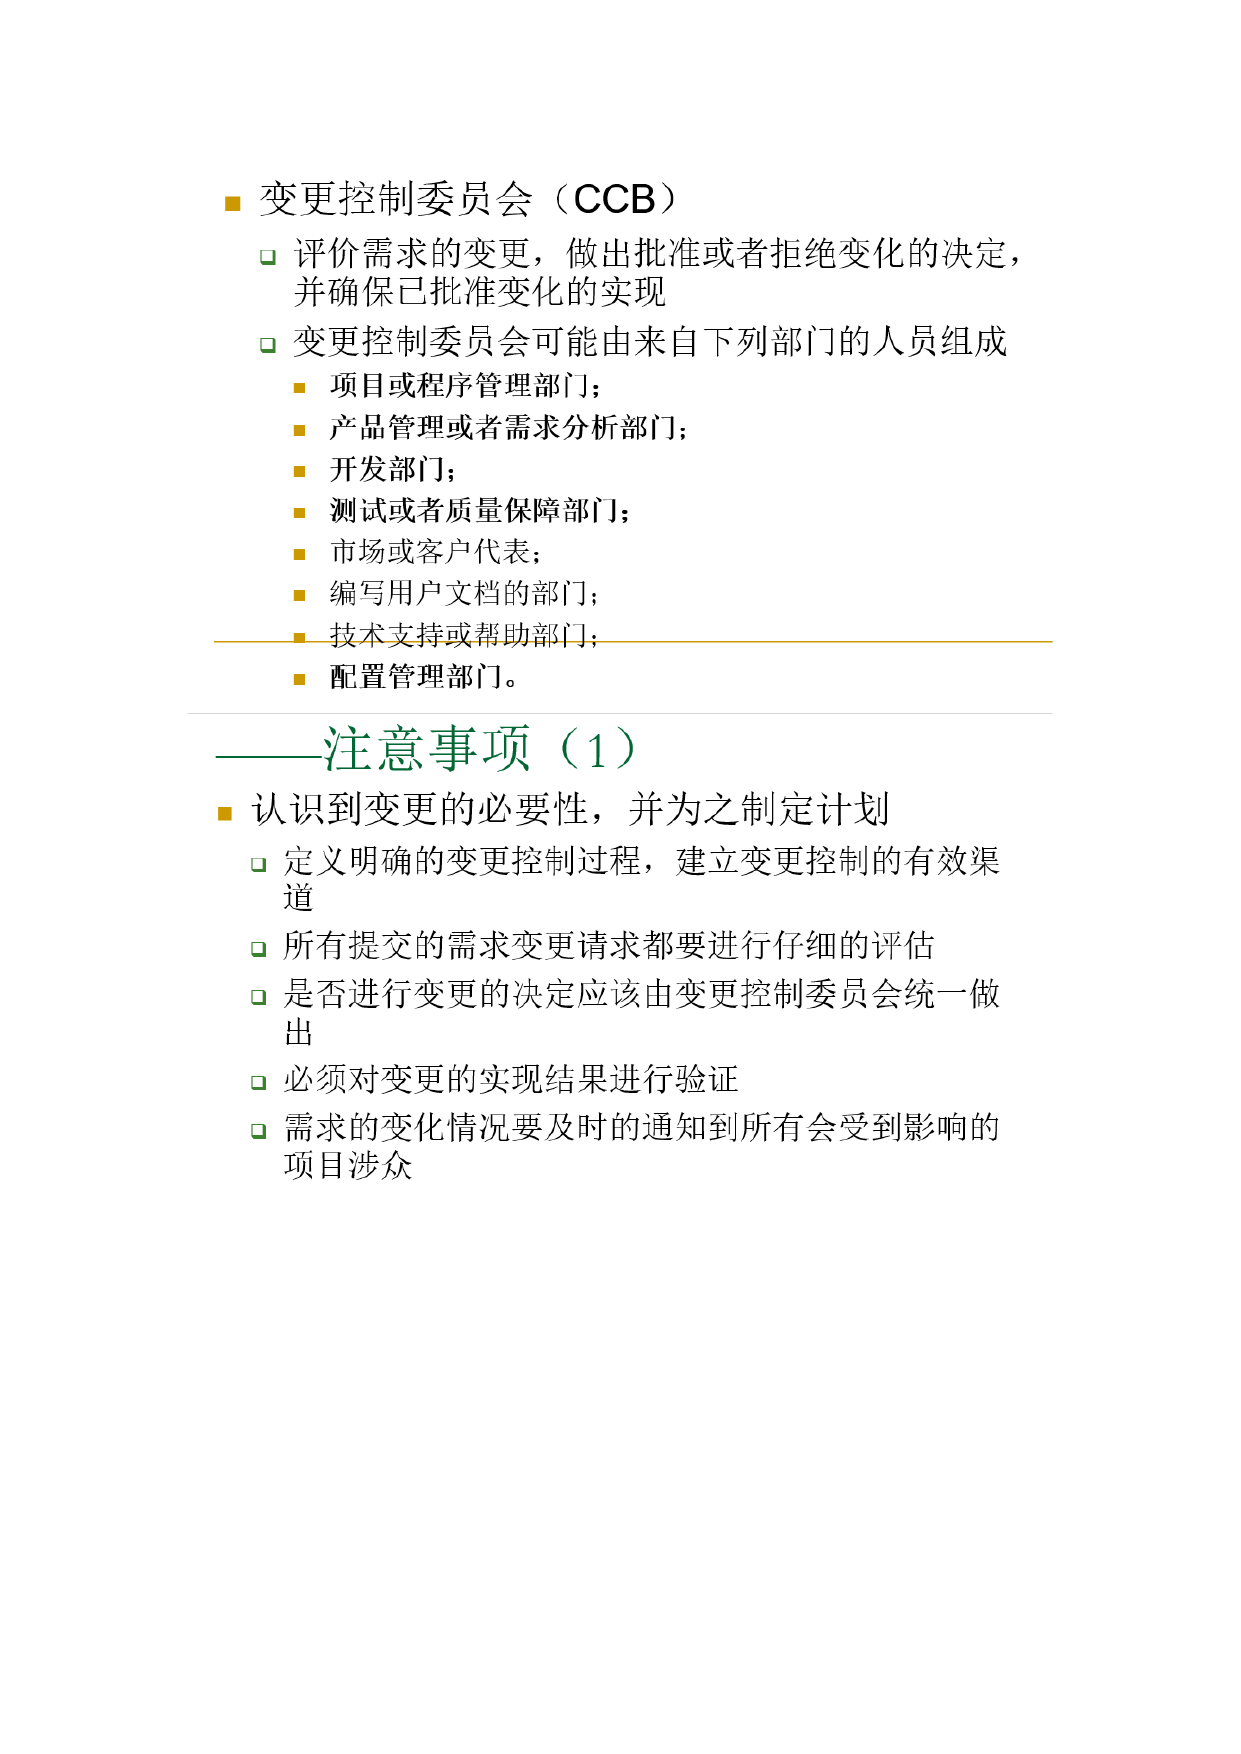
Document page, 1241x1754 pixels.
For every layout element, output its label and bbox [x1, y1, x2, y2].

picture [187, 162, 1053, 1215]
